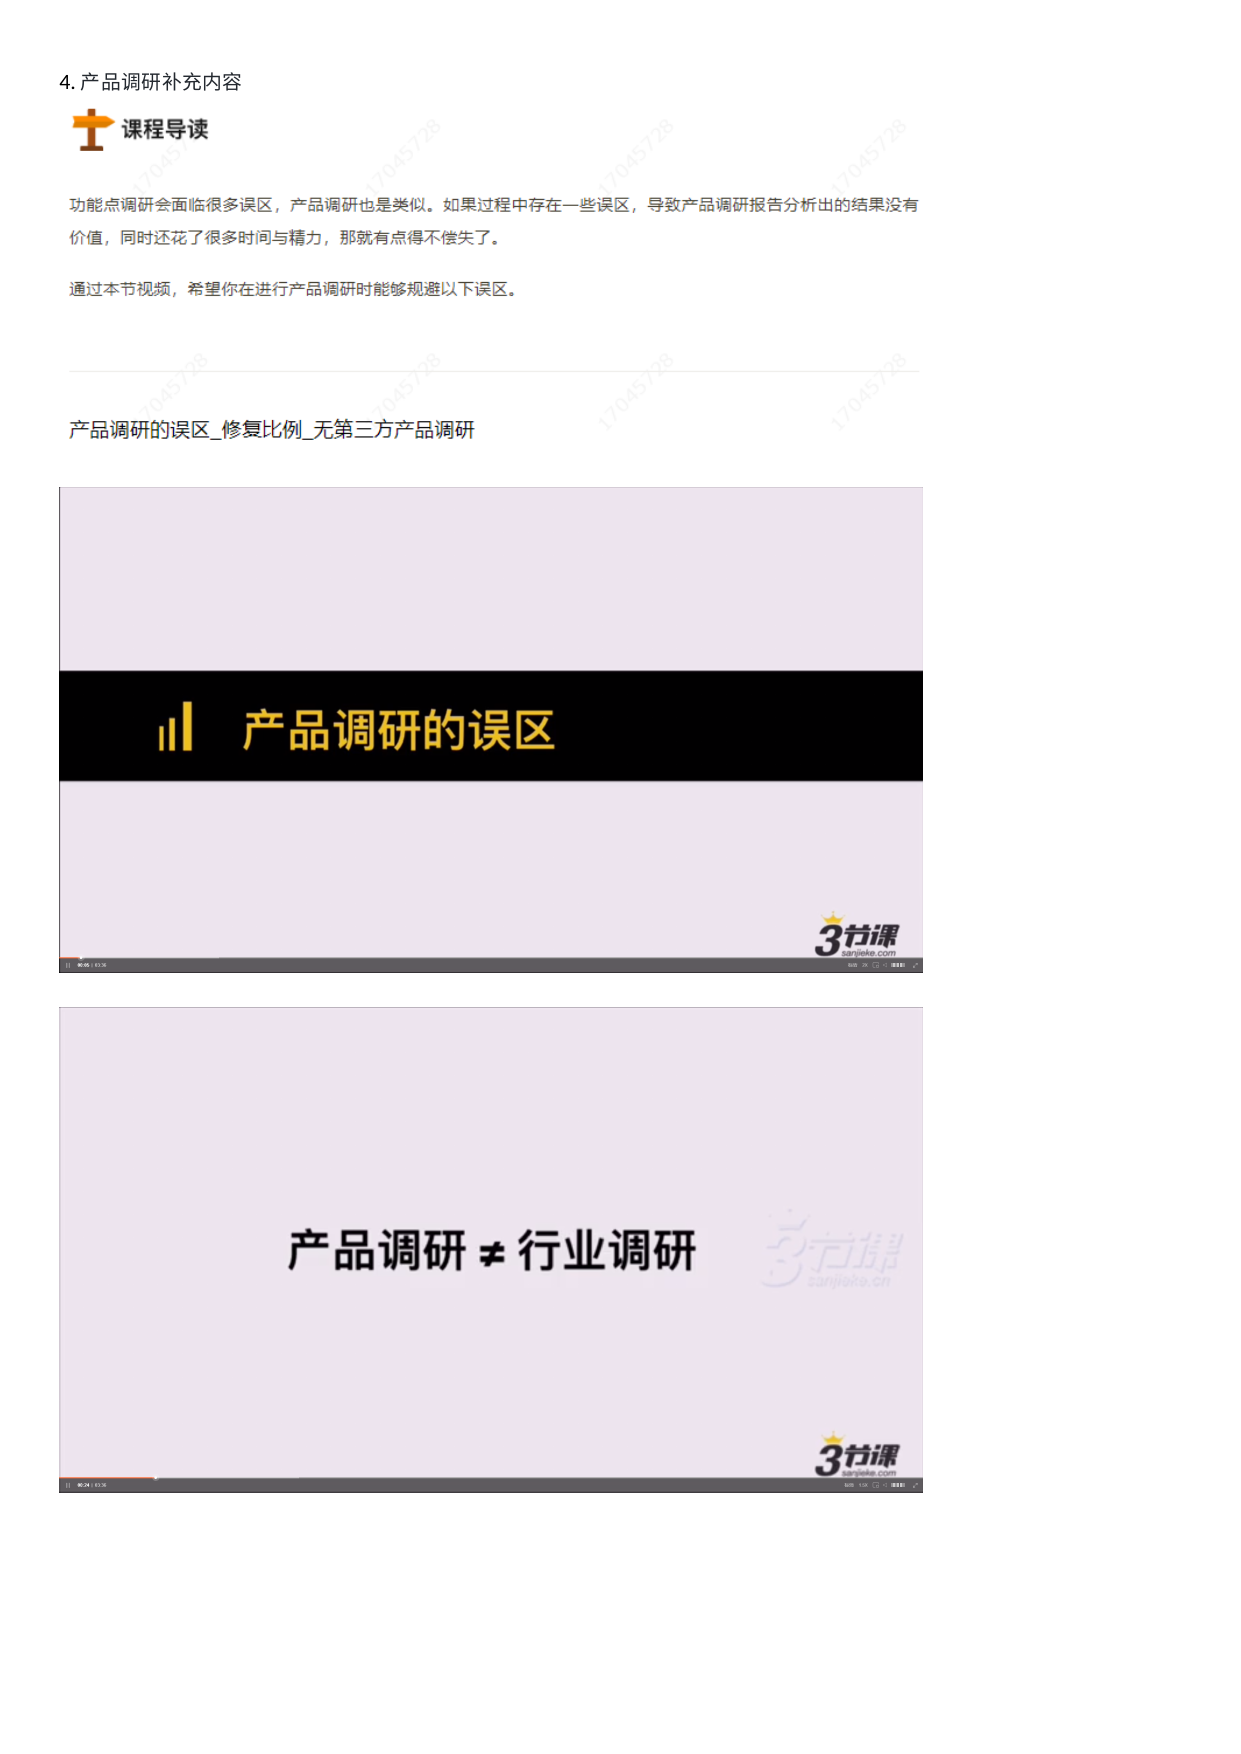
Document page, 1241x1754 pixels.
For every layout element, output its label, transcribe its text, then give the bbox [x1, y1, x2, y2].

picture [59, 97, 924, 461]
list 产品调研补充内容 [59, 64, 1181, 97]
picture [59, 487, 923, 973]
picture [59, 1007, 923, 1493]
